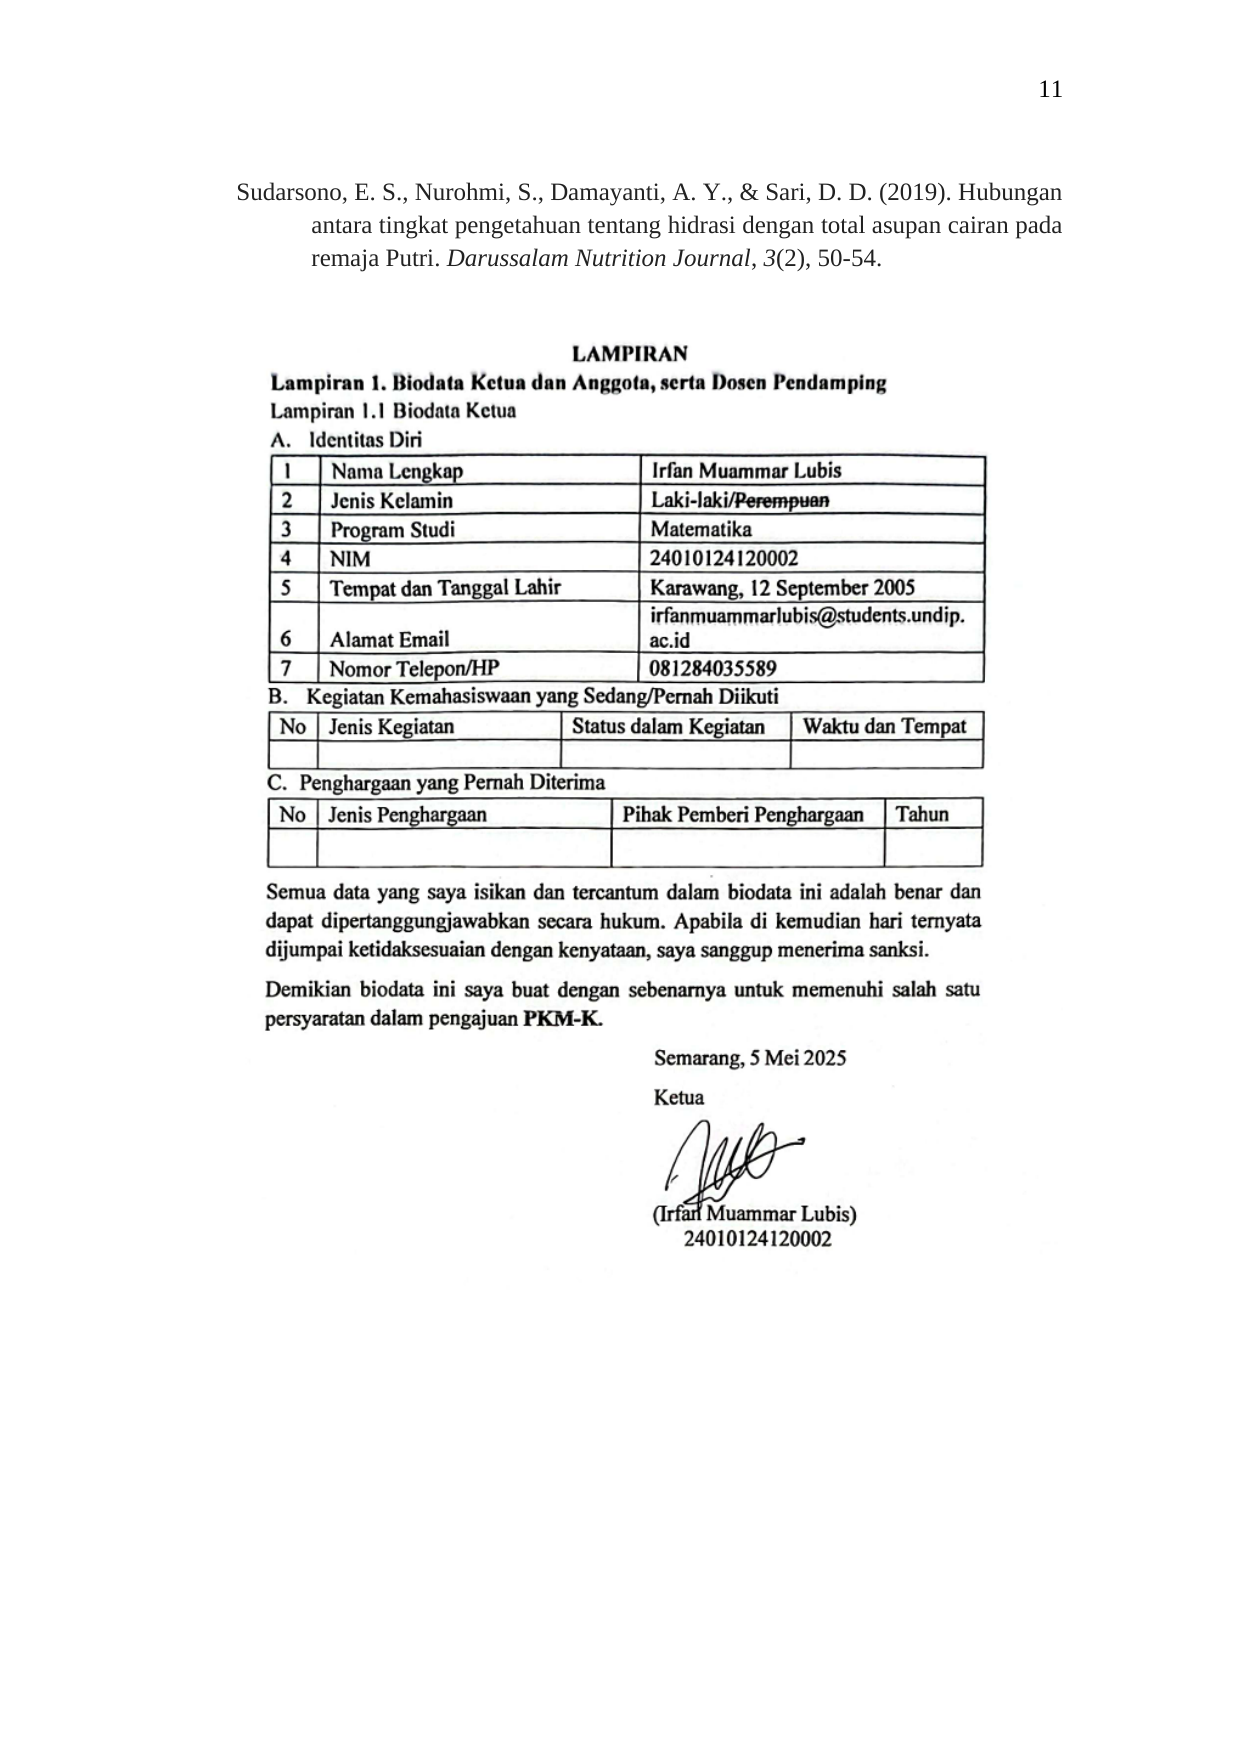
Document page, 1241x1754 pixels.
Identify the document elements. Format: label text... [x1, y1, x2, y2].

text Sudarsono, E. S., Nurohmi, S., Damayanti, A. Y., & Sari, D. D. (2019). Hubungan antara tingkat pengetahuan tentang hidrasi dengan total asupan cairan pada remaja Putri. Darussalam Nutrition Journal, 3(2), 50-54. [236, 206, 1063, 272]
picture [236, 309, 1063, 1292]
